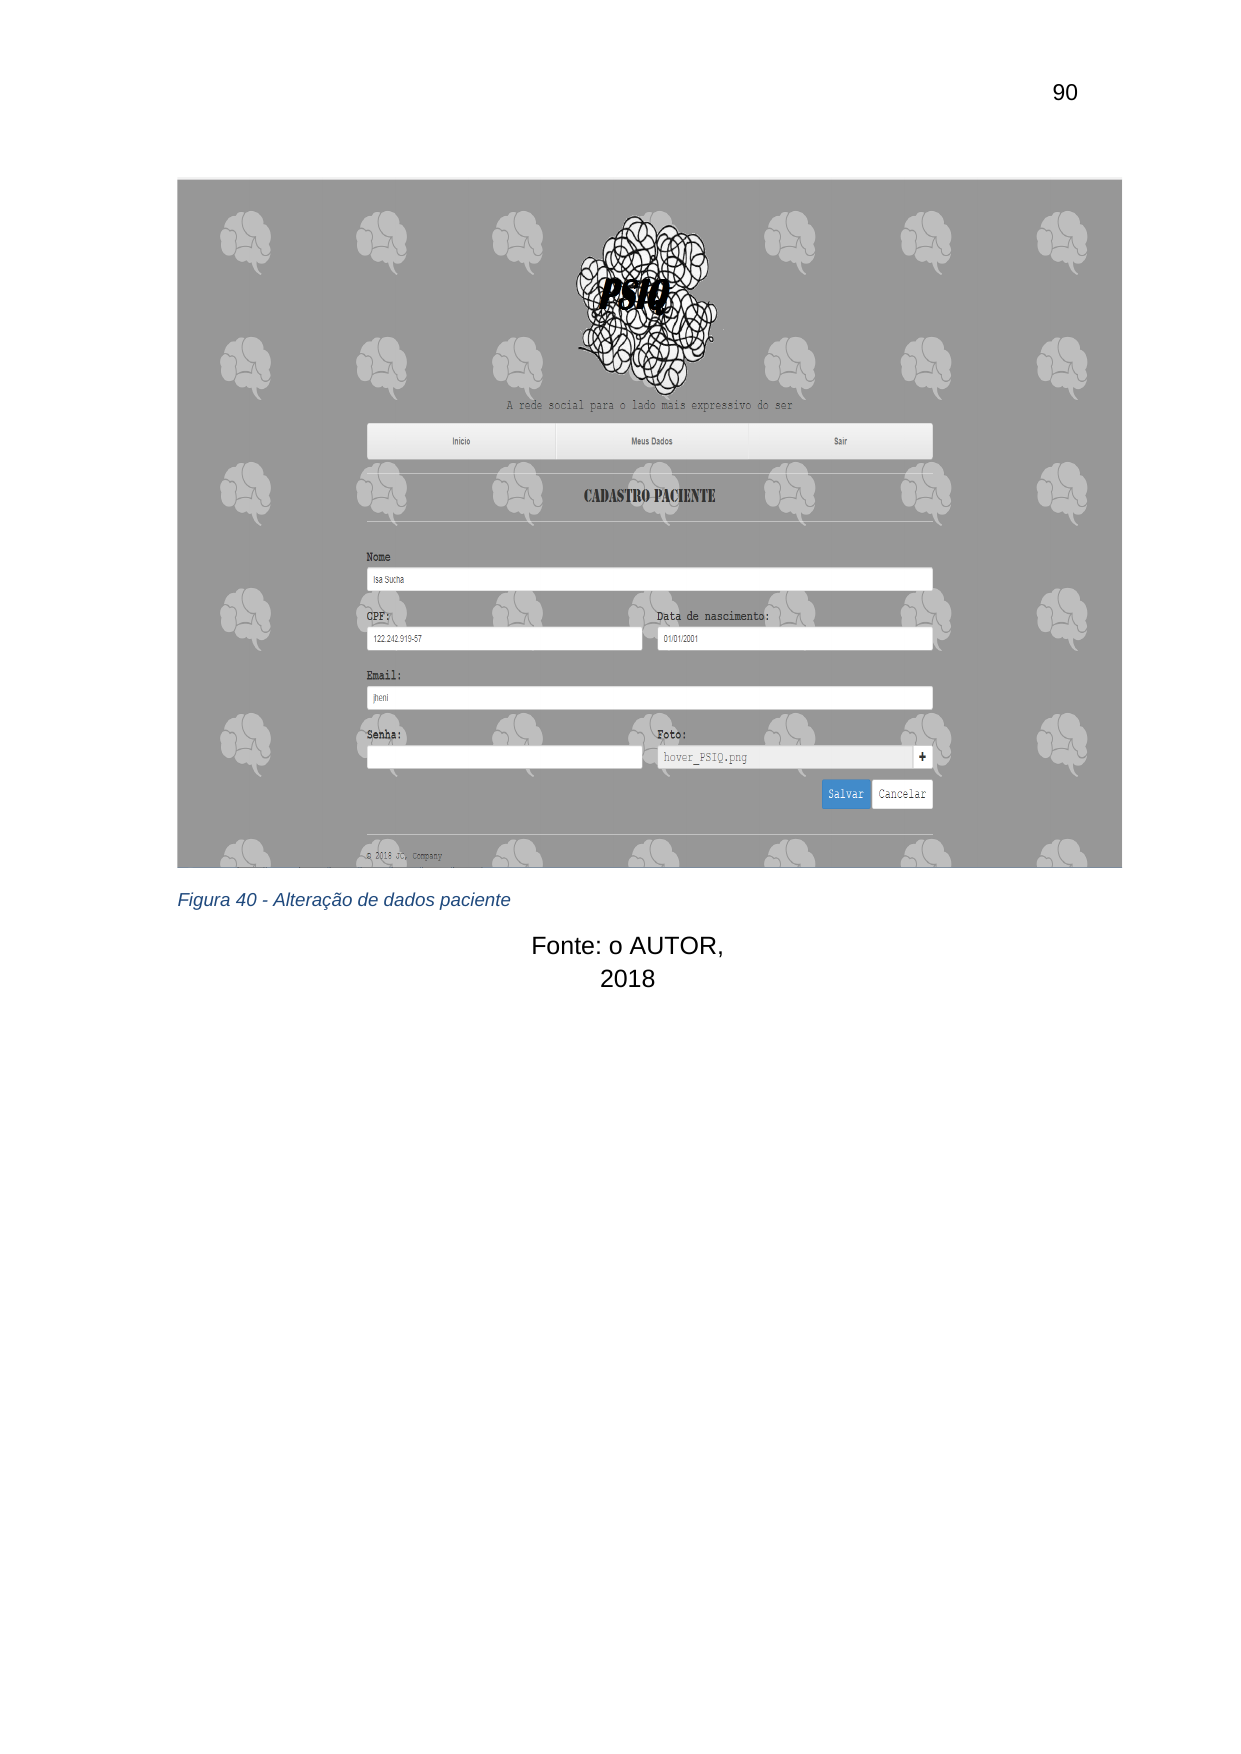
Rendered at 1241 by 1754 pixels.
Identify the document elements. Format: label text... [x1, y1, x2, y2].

picture [177, 177, 1123, 868]
text 2018 [177, 964, 1078, 993]
text Figura 40 - Alteração de dados paciente [177, 889, 1078, 910]
text Fonte: o AUTOR, [177, 931, 1078, 960]
